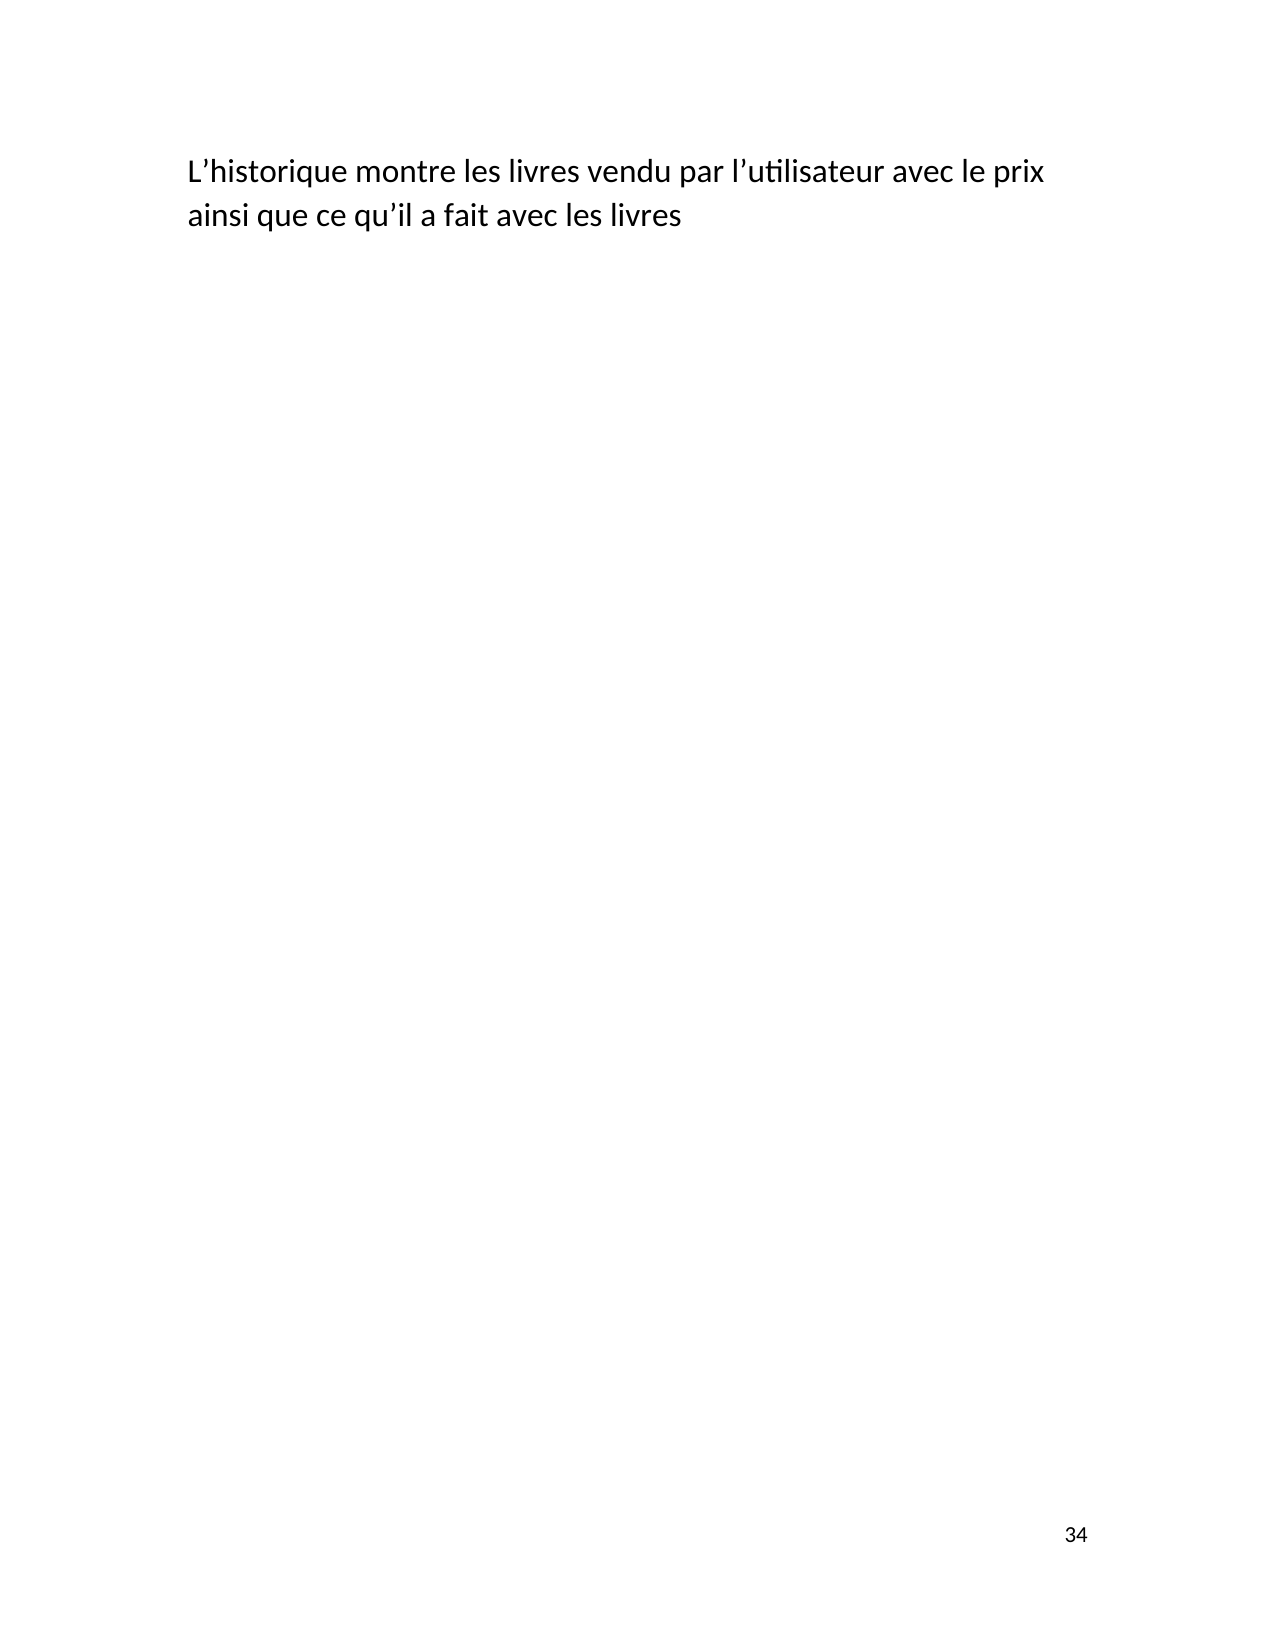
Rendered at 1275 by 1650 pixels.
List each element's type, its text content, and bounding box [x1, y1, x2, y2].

text L’historique montre les livres vendu par l’utilisateur avec le prix ainsi que ce qu’il a fait avec les livres [187, 150, 1087, 235]
